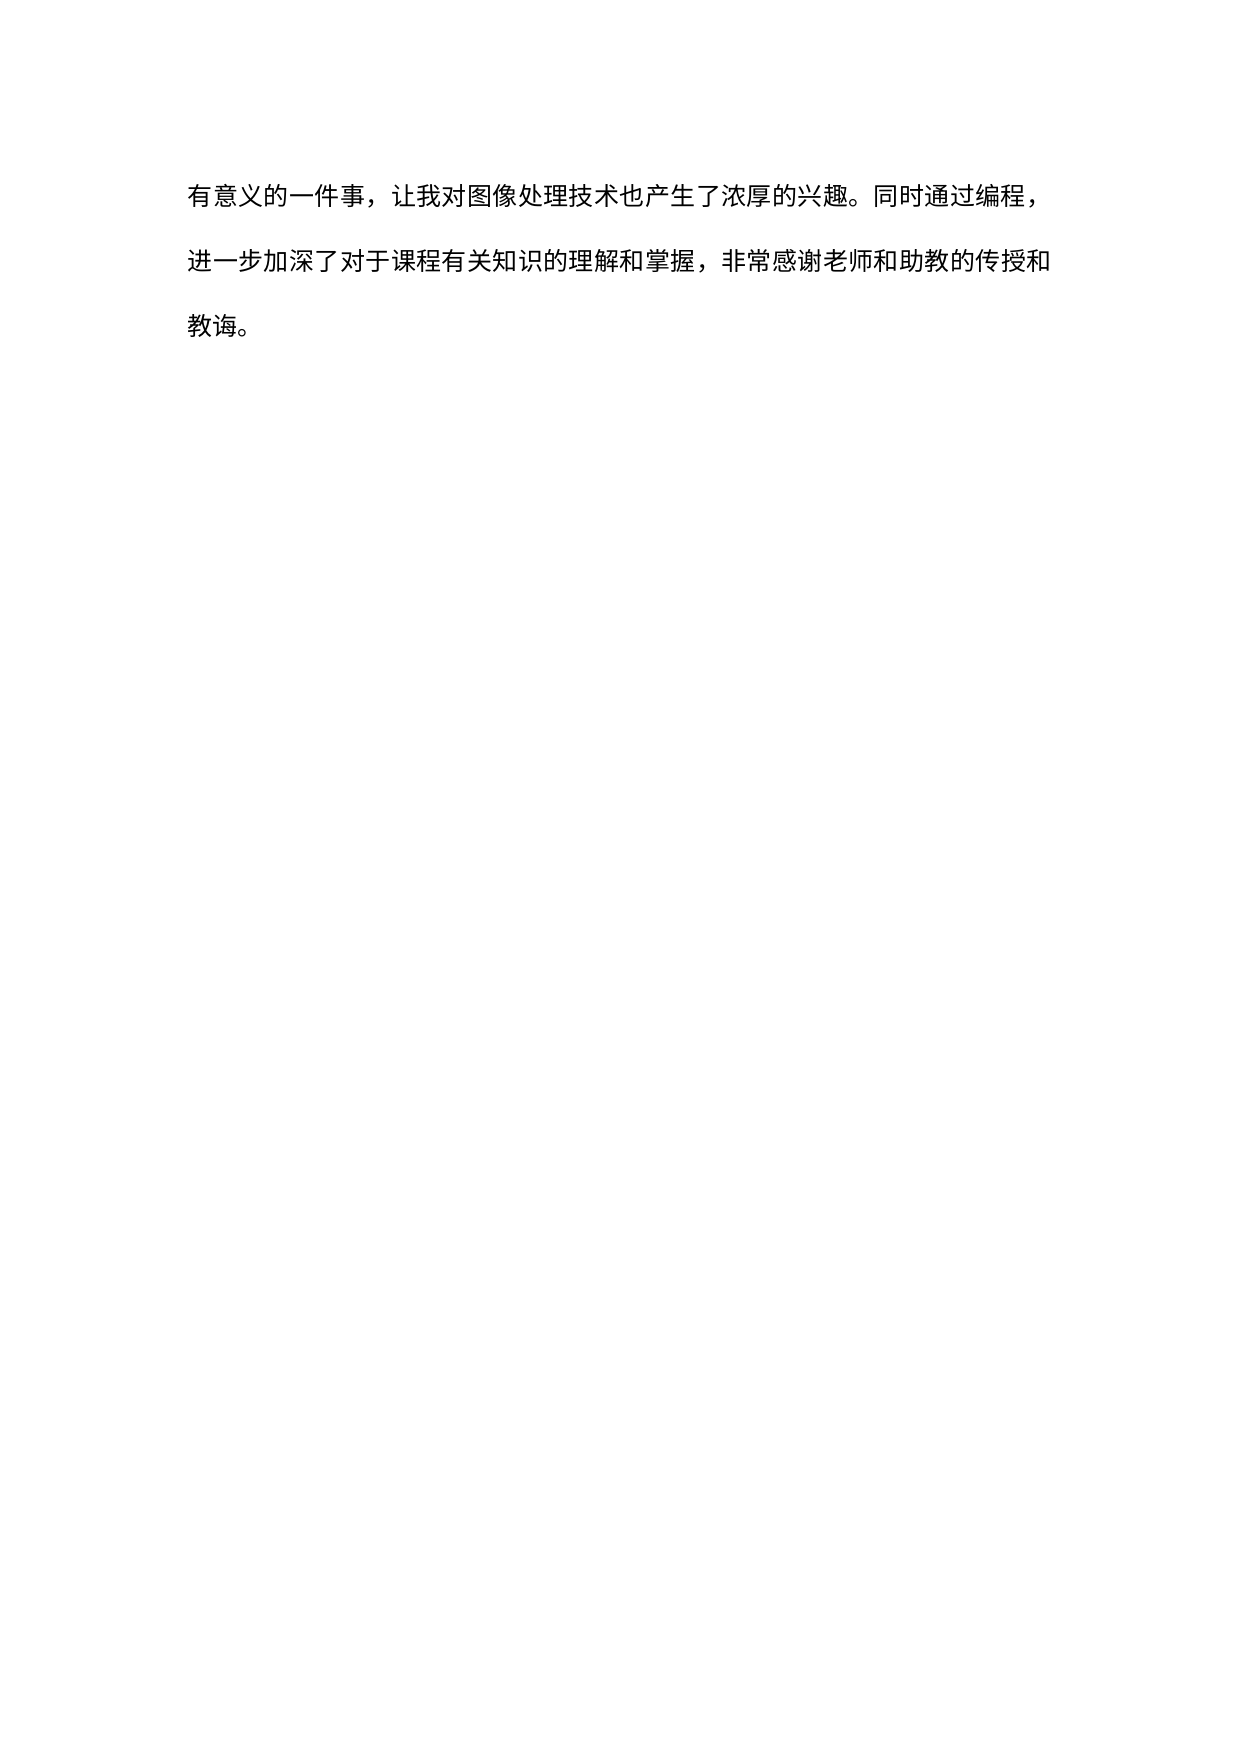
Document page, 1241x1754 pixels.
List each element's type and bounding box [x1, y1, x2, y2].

text [187, 162, 1053, 357]
